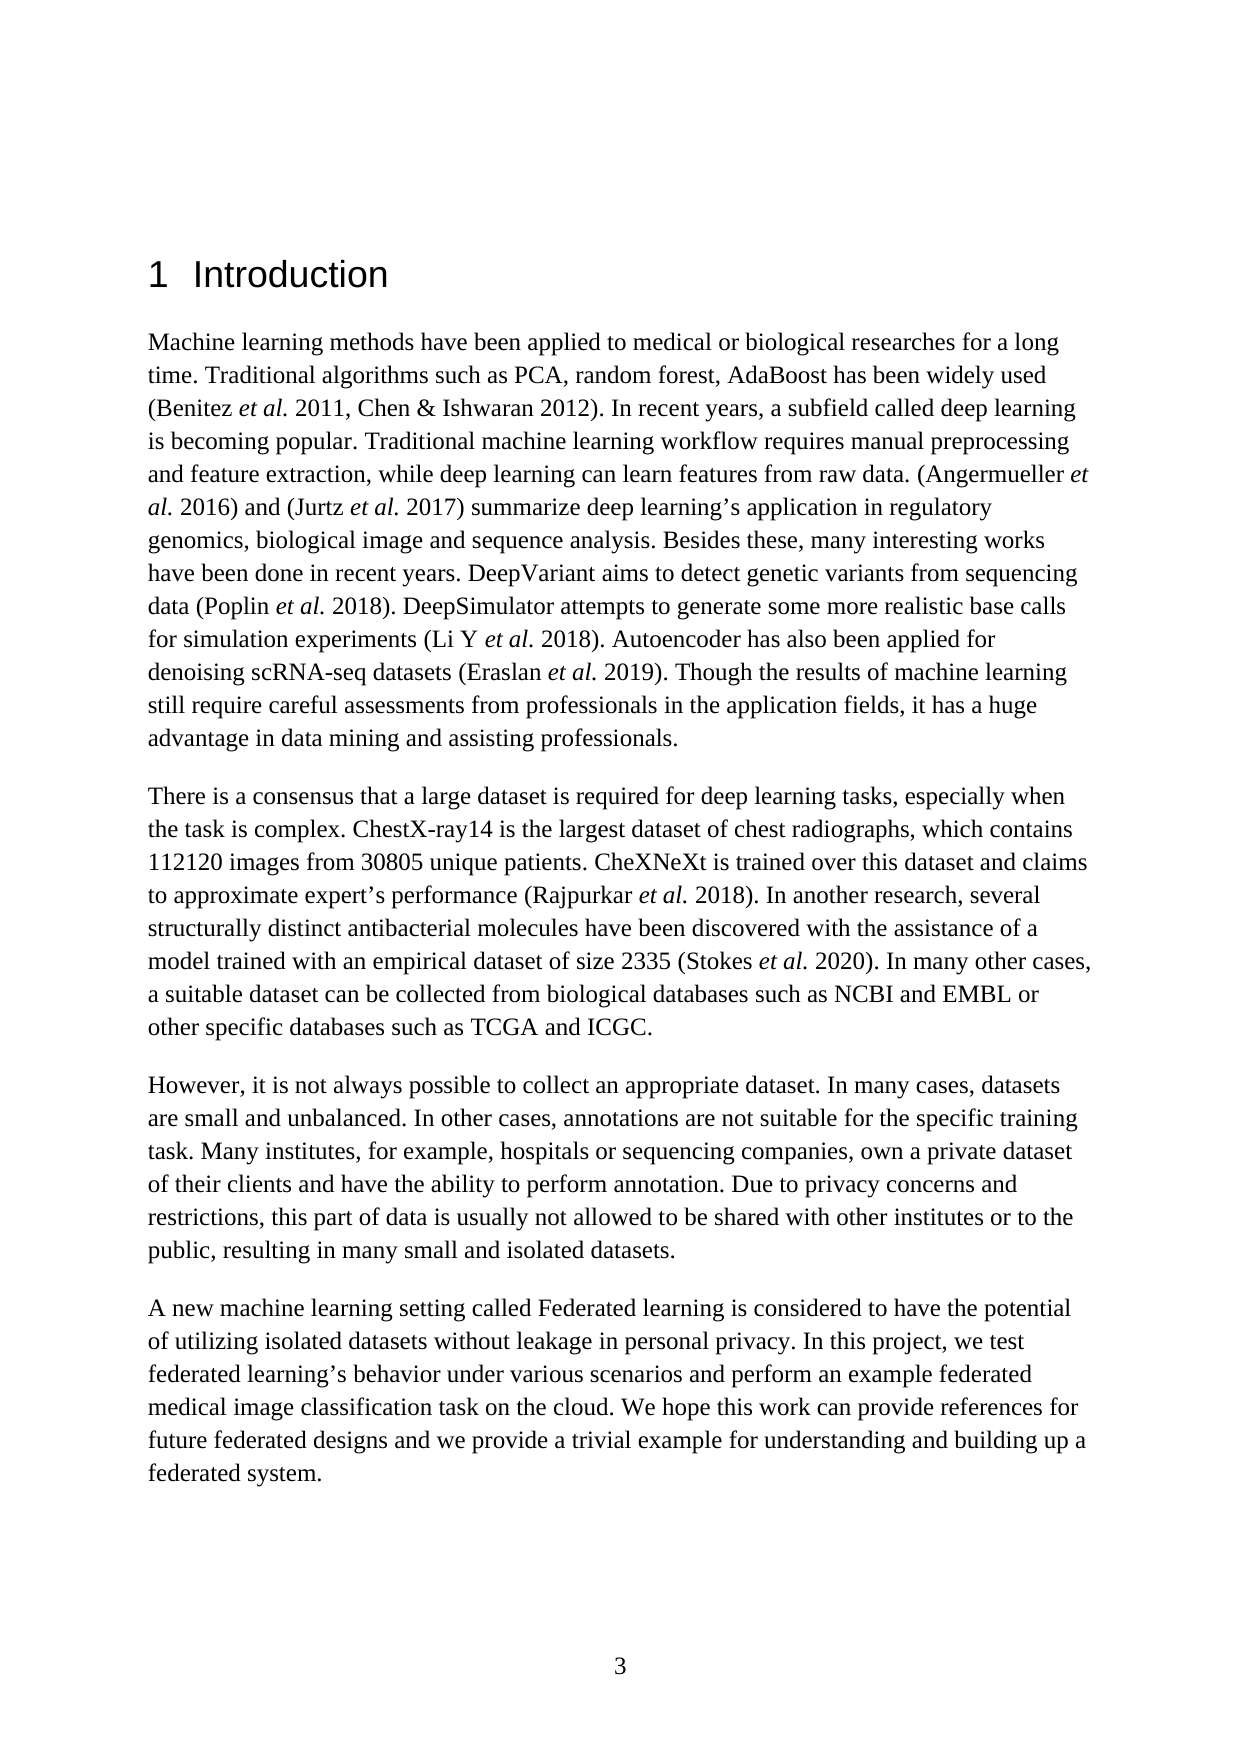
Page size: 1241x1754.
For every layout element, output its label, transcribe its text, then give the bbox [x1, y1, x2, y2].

text A new machine learning setting called Federated learning is considered to have the potential of utilizing isolated datasets without leakage in personal privacy. In this project, we test federated learning’s behavior under various scenarios and perform an example federated medical image classification task on the cloud. We hope this work can provide references for future federated designs and we provide a trivial example for understanding and building up a federated system. [148, 1293, 1092, 1487]
text However, it is not always possible to collect an appropriate dataset. In many cases, datasets are small and unbalanced. In other cases, annotations are not suitable for the specific training task. Many institutes, for example, hospitals or sequencing companies, own a private dataset of their clients and have the ability to perform annotation. Due to privacy concerns and restrictions, this part of data is usually not allowed to be shared with other institutes or to the public, resulting in many small and isolated datasets. [148, 1070, 1092, 1264]
text Machine learning methods have been applied to medical or biological researches for a long time. Traditional algorithms such as PCA, random forest, AdaBoost has been widely used (Benitez et al. 2011, Chen & Ishwaran 2012). In recent years, a subfield called deep learning is becoming popular. Traditional machine learning workflow requires manual preprocessing and feature extraction, while deep learning can learn features from raw data. (Angermueller et al. 2016) and (Jurtz et al. 2017) summarize deep learning’s application in regulatory genomics, biological image and sequence analysis. Besides these, many interesting works have been done in recent years. DeepVariant aims to detect genetic variants from sequencing data (Poplin et al. 2018). DeepSimulator attempts to generate some more realistic base calls for simulation experiments (Li Y et al. 2018). Autoencoder has also been applied for denoising scRNA-seq datasets (Eraslan et al. 2019). Though the results of machine learning still require careful assessments from professionals in the application fields, it has a huge advantage in data mining and assisting professionals. [148, 327, 1092, 752]
text There is a consensus that a large dataset is required for deep learning tasks, especially when the task is complex. ChestX-ray14 is the largest dataset of chest radiographs, which contains 112120 images from 30805 unique patients. CheXNeXt is trained over this dataset and claims to approximate expert’s performance (Rajpurkar et al. 2018). In another research, several structurally distinct antibacterial molecules have been discovered with the assistance of a model trained with an empirical dataset of size 2335 (Stokes et al. 2020). In many other cases, a suitable dataset can be collected from biological databases such as NCBI and EMBL or other specific databases such as TCGA and ICGC. [148, 781, 1092, 1041]
subtitle Introduction [148, 252, 1092, 295]
